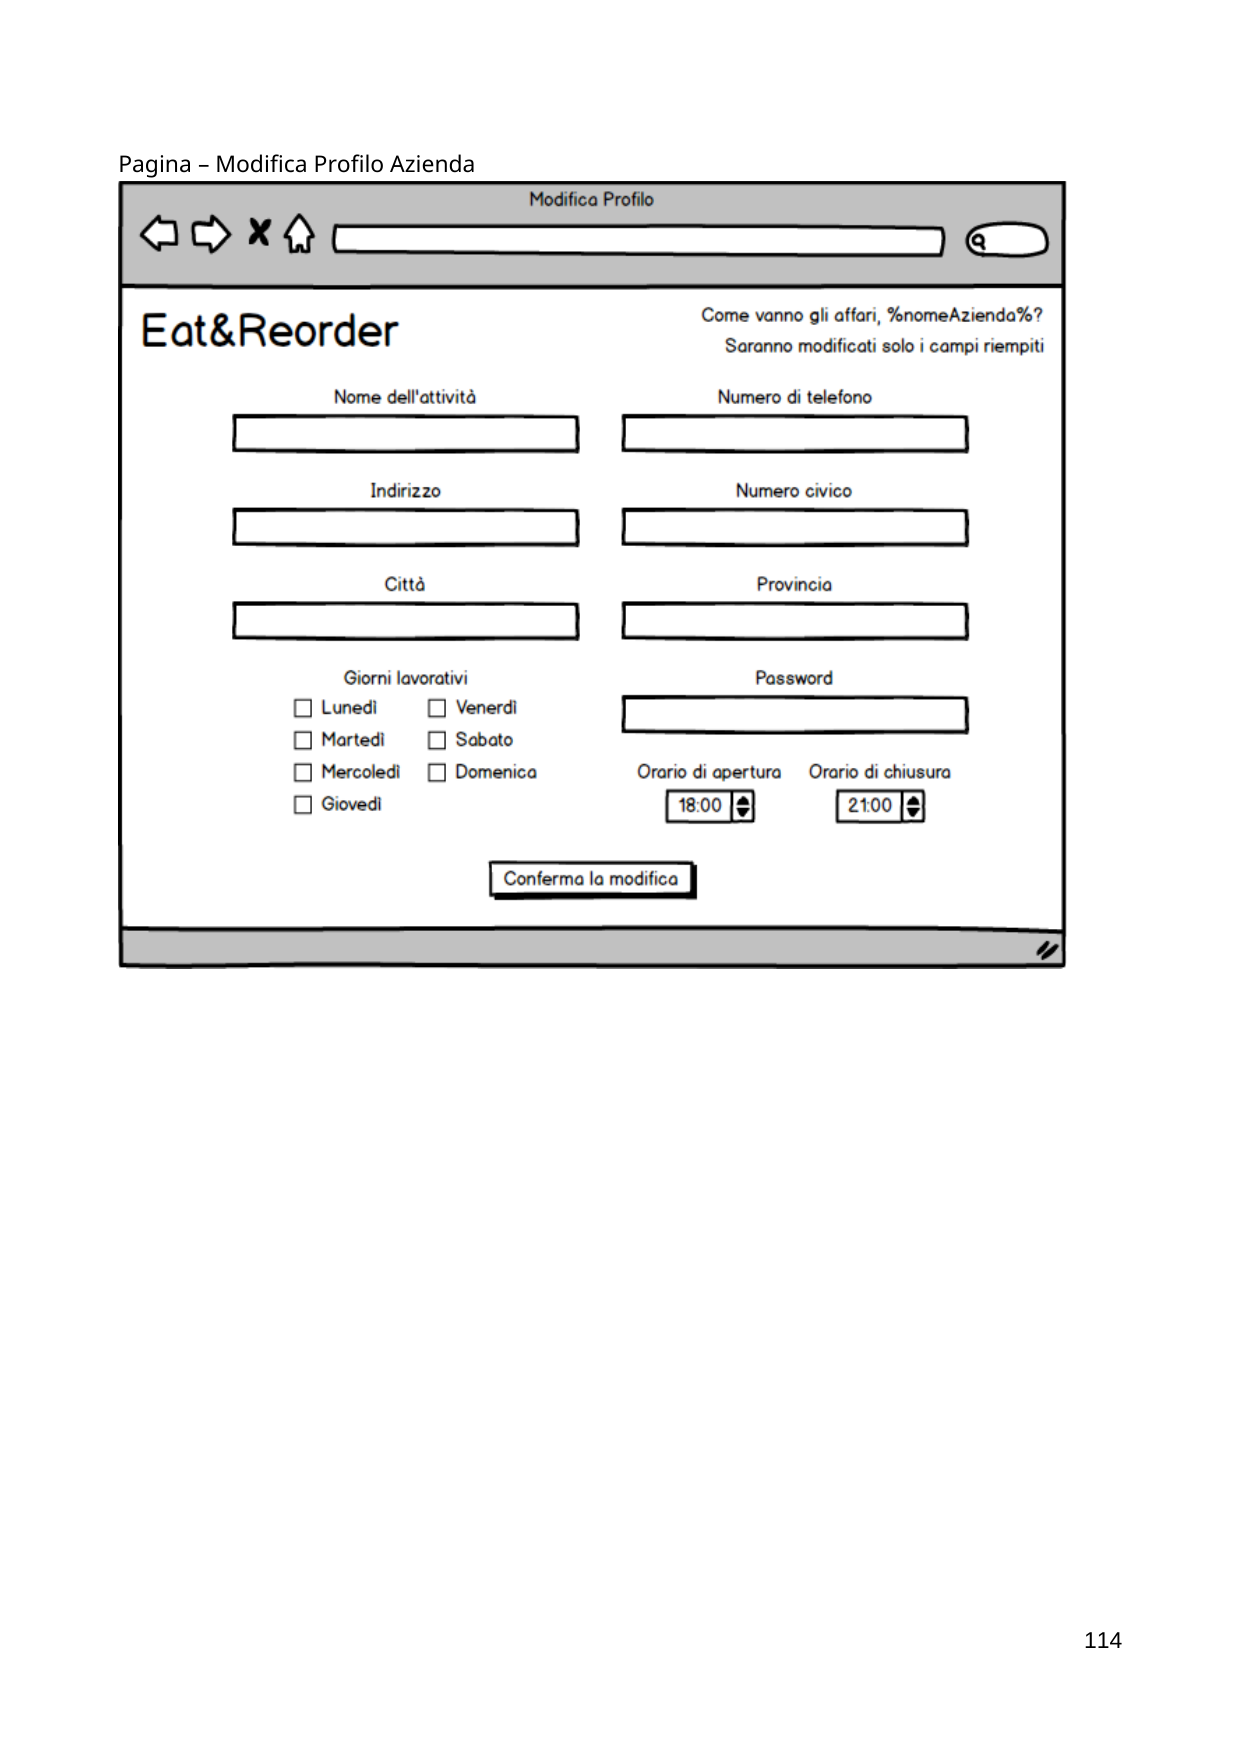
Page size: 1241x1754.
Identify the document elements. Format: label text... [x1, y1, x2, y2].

picture [118, 181, 1067, 969]
